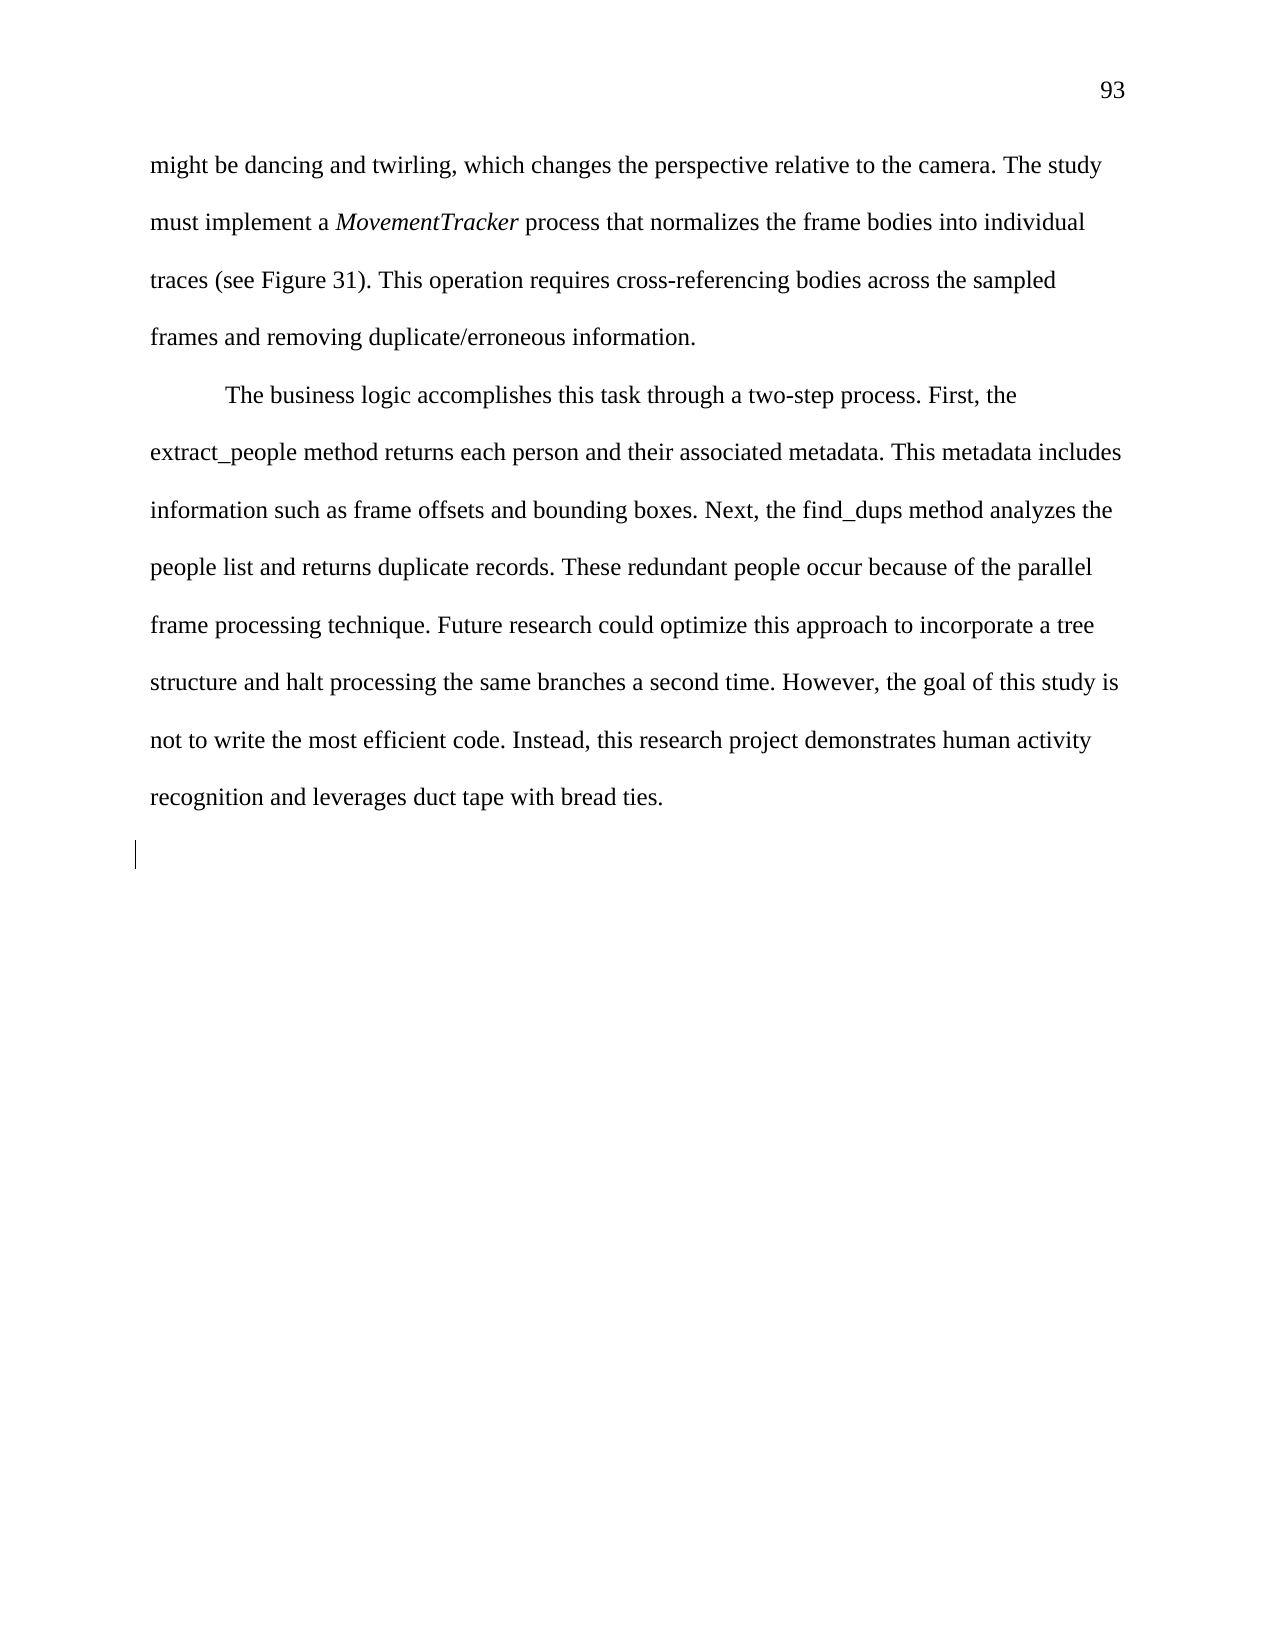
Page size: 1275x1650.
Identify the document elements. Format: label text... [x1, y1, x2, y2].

text The business logic accomplishes this task through a two-step process. First, the extract_people method returns each person and their associated metadata. This metadata includes information such as frame offsets and bounding boxes. Next, the find_dups method analyzes the people list and returns duplicate records. These redundant people occur because of the parallel frame processing technique. Future research could optimize this approach to incorporate a tree structure and halt processing the same branches a second time. However, the goal of this study is not to write the most efficient code. Instead, this research project demonstrates human activity recognition and leverages duct tape with bread ties. [150, 380, 1125, 811]
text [150, 150, 1125, 351]
